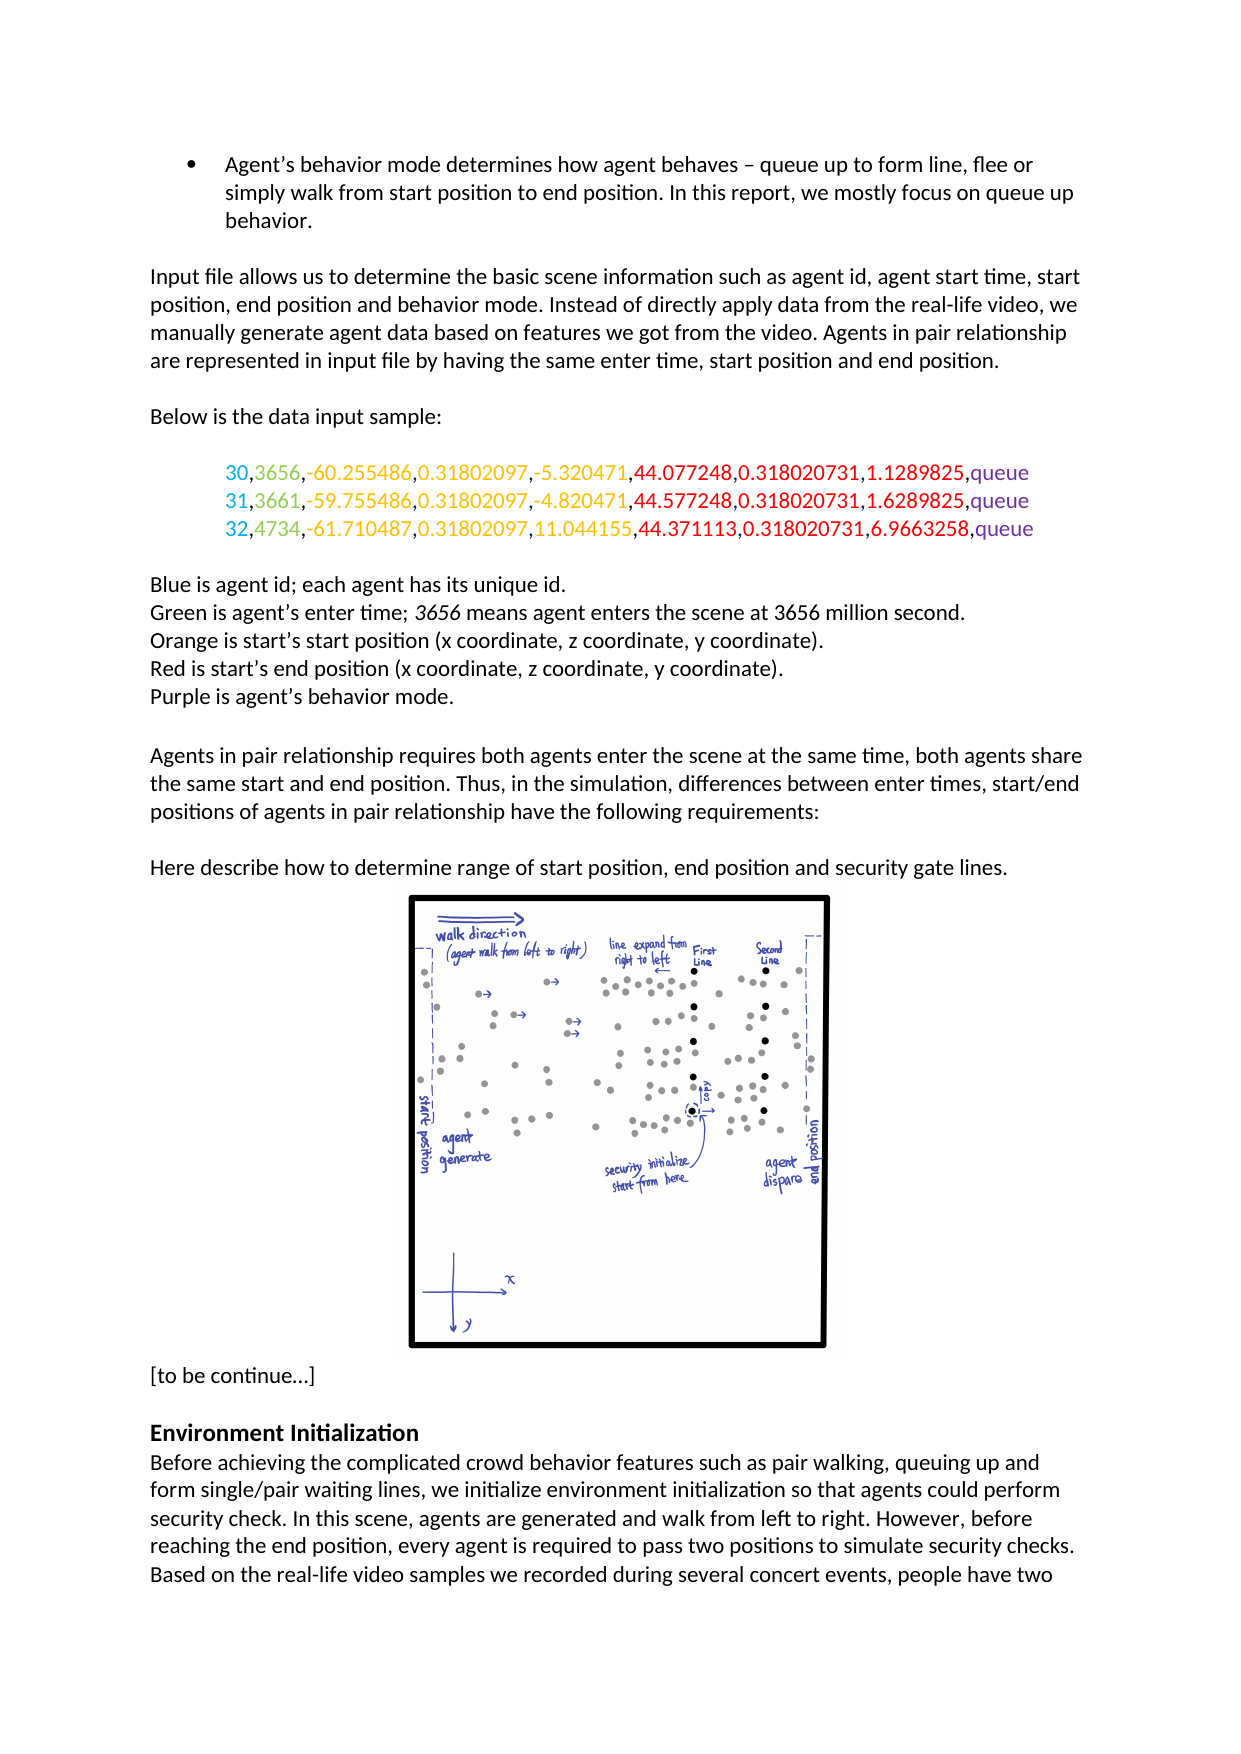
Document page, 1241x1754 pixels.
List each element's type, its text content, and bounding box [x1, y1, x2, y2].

text Environment Initialization [150, 1417, 1090, 1448]
text Green is agent’s enter time; 3656 means agent enters the scene at 3656 million second. [150, 598, 1090, 626]
text Blue is agent id; each agent has its unique id. [150, 570, 1090, 598]
text Red is start’s end position (x coordinate, z coordinate, y coordinate). [150, 654, 1090, 682]
text Orange is start’s start position (x coordinate, z coordinate, y coordinate). [150, 626, 1090, 654]
text Here describe how to determine range of start position, end position and security gate lines. [150, 853, 1090, 881]
list Agent’s behavior mode determines how agent behaves – queue up to form line, flee or simply walk from start position to end position. In this report, we mostly focus on queue up behavior. [187, 150, 1090, 234]
text [to be continue…] [150, 1361, 1090, 1389]
text Input file allows us to determine the basic scene information such as agent id, agent start time, start position, end position and behavior mode. Instead of directly apply data from the real-life video, we manually generate agent data based on features we got from the video. Agents in pair relationship are represented in input file by having the same enter time, start position and end position. [150, 262, 1090, 374]
text Purple is agent’s behavior mode. [150, 682, 1090, 710]
text Agents in pair relationship requires both agents enter the scene at the same time, both agents share the same start and end position. Thus, in the simulation, differences between enter times, start/end positions of agents in pair relationship have the following requirements: [150, 741, 1090, 825]
text 32,4734,-61.710487,0.31802097,11.044155,44.371113,0.318020731,6.9663258,queue [225, 514, 1090, 542]
picture [395, 881, 845, 1361]
text 30,3656,-60.255486,0.31802097,-5.320471,44.077248,0.318020731,1.1289825,queue [225, 458, 1090, 486]
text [150, 1448, 1090, 1588]
text Below is the data input sample: [150, 402, 1090, 430]
text 31,3661,-59.755486,0.31802097,-4.820471,44.577248,0.318020731,1.6289825,queue [225, 486, 1090, 514]
